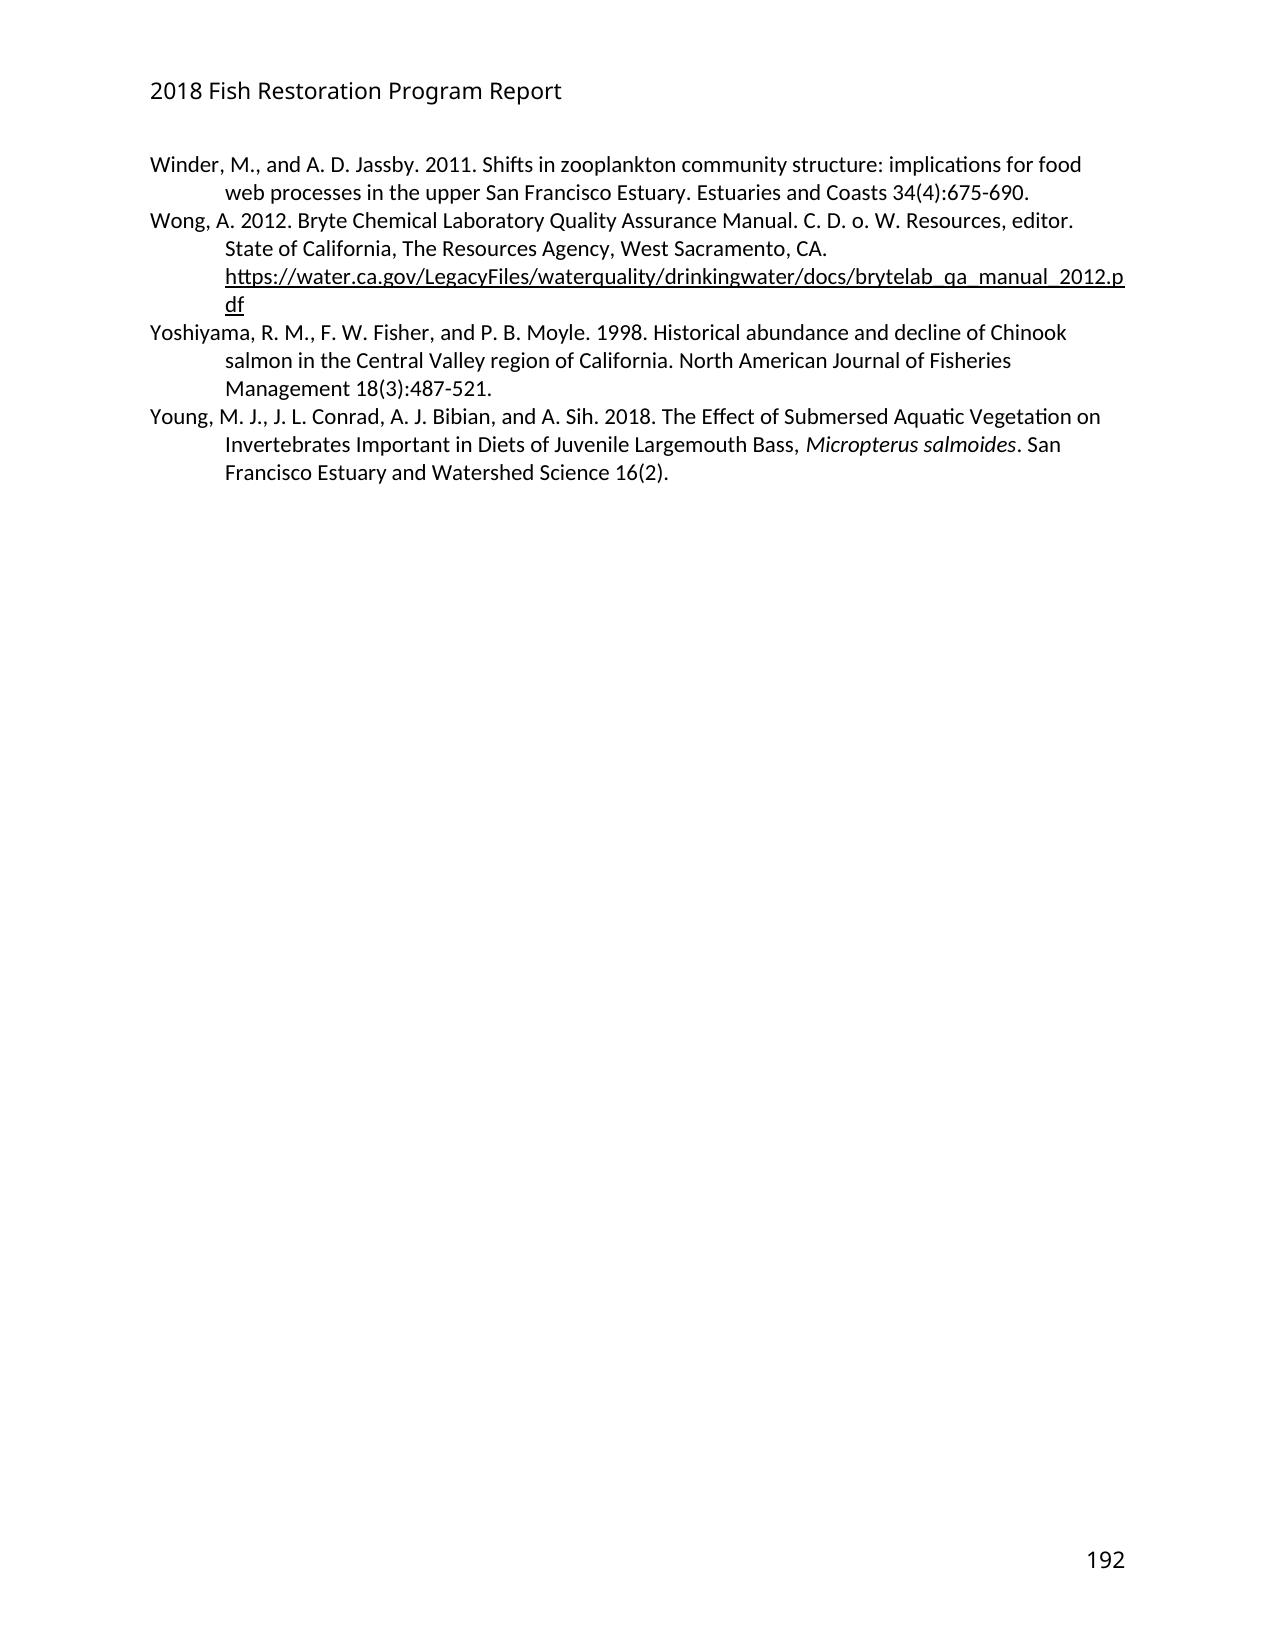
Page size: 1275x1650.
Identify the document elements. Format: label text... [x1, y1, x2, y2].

text Young, M. J., J. L. Conrad, A. J. Bibian, and A. Sih. 2018. The Effect of Submersed Aquatic Vegetation on Invertebrates Important in Diets of Juvenile Largemouth Bass, Micropterus salmoides. San Francisco Estuary and Watershed Science 16(2). [150, 402, 1125, 486]
text Wong, A. 2012. Bryte Chemical Laboratory Quality Assurance Manual. C. D. o. W. Resources, editor. State of California, The Resources Agency, West Sacramento, CA. https://water.ca.gov/LegacyFiles/waterquality/drinkingwater/docs/brytelab_qa_manual_2012.pdf [150, 206, 1125, 318]
text Winder, M., and A. D. Jassby. 2011. Shifts in zooplankton community structure: implications for food web processes in the upper San Francisco Estuary. Estuaries and Coasts 34(4):675-690. [150, 150, 1125, 206]
text Yoshiyama, R. M., F. W. Fisher, and P. B. Moyle. 1998. Historical abundance and decline of Chinook salmon in the Central Valley region of California. North American Journal of Fisheries Management 18(3):487-521. [150, 318, 1125, 402]
